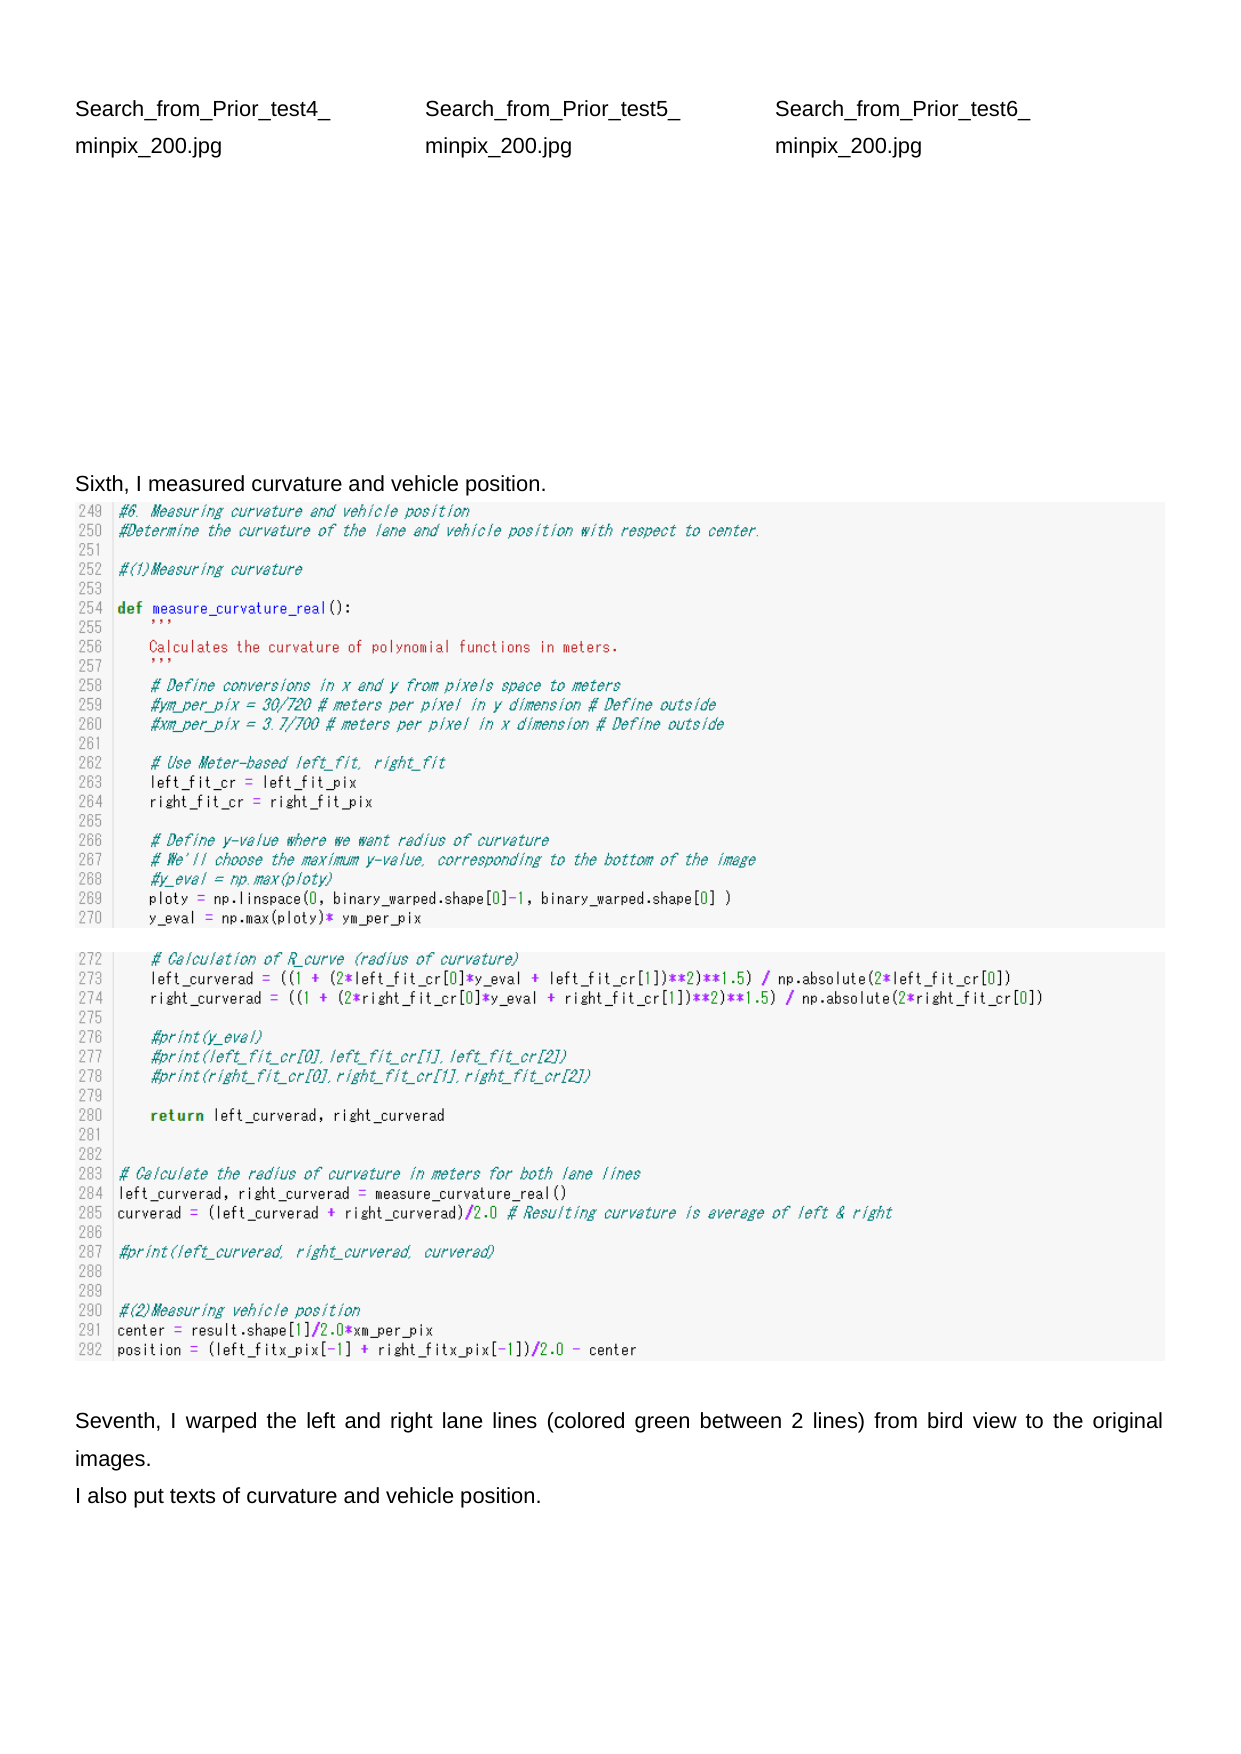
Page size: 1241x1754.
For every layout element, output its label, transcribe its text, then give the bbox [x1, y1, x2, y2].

text Sixth, I measured curvature and vehicle position. [75, 464, 1165, 502]
text Seventh, I warped the left and right lane lines (colored green between 2 lines) from bird view to the original images. [75, 1402, 1165, 1477]
picture [75, 952, 1166, 1361]
text I also put texts of curvature and vehicle position. [75, 1477, 1165, 1514]
text Search_from_Prior_test4_ Search_from_Prior_test5_ Search_from_Prior_test6_ minpix_200.jpg minpix_200.jpg minpix_200.jpg [75, 89, 1165, 164]
picture [75, 502, 1166, 928]
